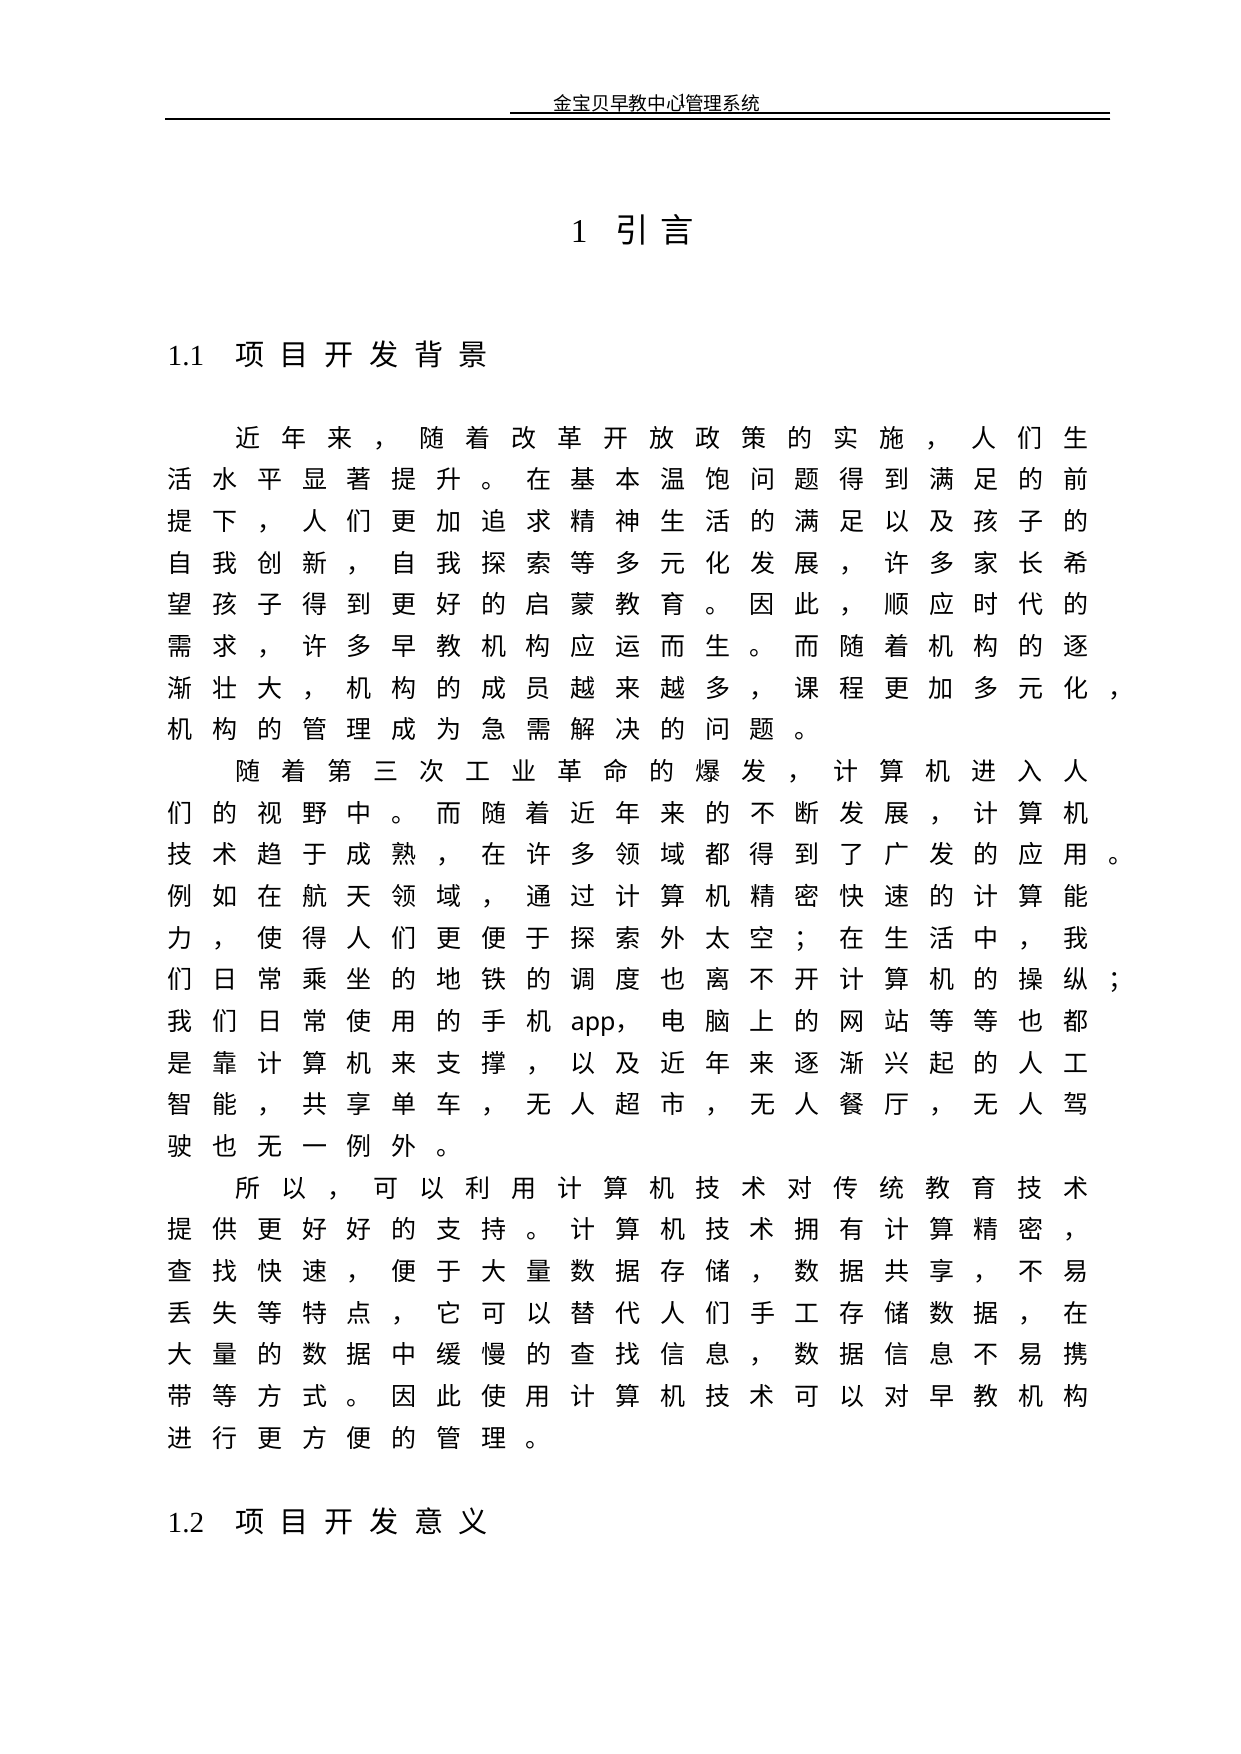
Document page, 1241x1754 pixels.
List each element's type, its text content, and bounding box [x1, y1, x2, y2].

text 随着第三次工业革命的爆发，计算机进入人们的视野中。而随着近年来的不断发展，计算机技术趋于成熟，在许多领域都得到了广发的应用。例如在航天领域，通过计算机精密快速的计算能力，使得人们更便于探索外太空；在生活中，我们日常乘坐的地铁的调度也离不开计算机的操纵；我们日常使用的手机app，电脑上的网站等等也都是靠计算机来支撑，以及近年来逐渐兴起的人工智能，共享单车，无人超市，无人餐厅，无人驾驶也无一例外。 [167, 749, 1108, 1166]
text 近年来，随着改革开放政策的实施，人们生活水平显著提升。在基本温饱问题得到满足的前提下，人们更加追求精神生活的满足以及孩子的自我创新，自我探索等多元化发展，许多家长希望孩子得到更好的启蒙教育。因此，顺应时代的需求，许多早教机构应运而生。而随着机构的逐渐壮大，机构的成员越来越多，课程更加多元化，机构的管理成为急需解决的问题。 [167, 416, 1108, 749]
subtitle 项目开发背景 [167, 311, 1108, 395]
text 所以，可以利用计算机技术对传统教育技术提供更好好的支持。计算机技术拥有计算精密，查找快速，便于大量数据存储，数据共享，不易丢失等特点，它可以替代人们手工存储数据，在大量的数据中缓慢的查找信息，数据信息不易携带等方式。因此使用计算机技术可以对早教机构进行更方便的管理。 [167, 1166, 1108, 1457]
subtitle 项目开发意义 [167, 1478, 1108, 1561]
subtitle 1 引言 [167, 186, 1108, 270]
